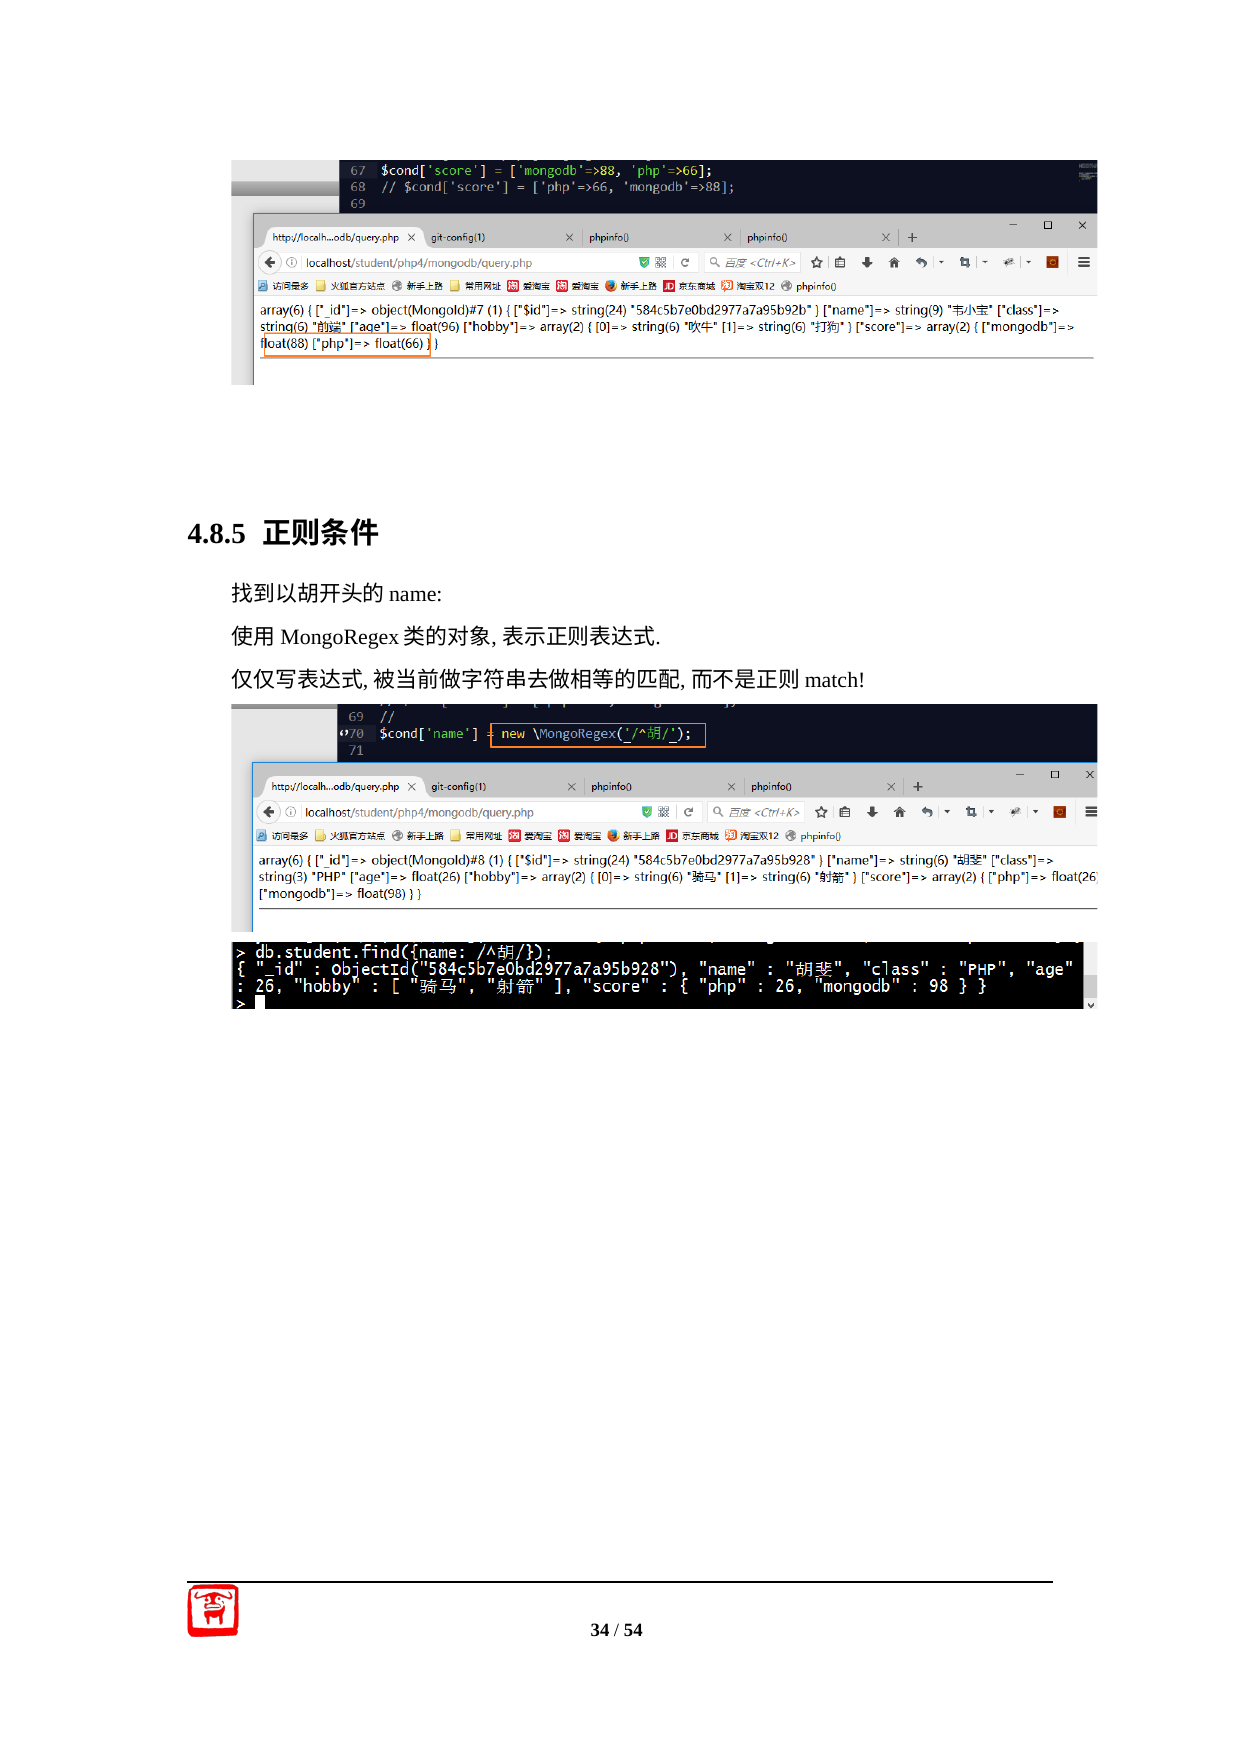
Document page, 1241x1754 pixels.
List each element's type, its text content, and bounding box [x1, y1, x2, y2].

subtitle 正则条件 [187, 498, 1053, 563]
text 使用 MongoRegex类的对象, 表示正则表达式. [187, 619, 1053, 651]
text 仅仅写表达式, 被当前做字符串去做相等的匹配, 而不是正则match! [187, 662, 1053, 694]
picture [231, 704, 1098, 932]
picture [231, 160, 1098, 385]
text 找到以胡开头的name: [187, 576, 1053, 608]
picture [187, 1584, 239, 1637]
picture [231, 942, 1098, 1009]
